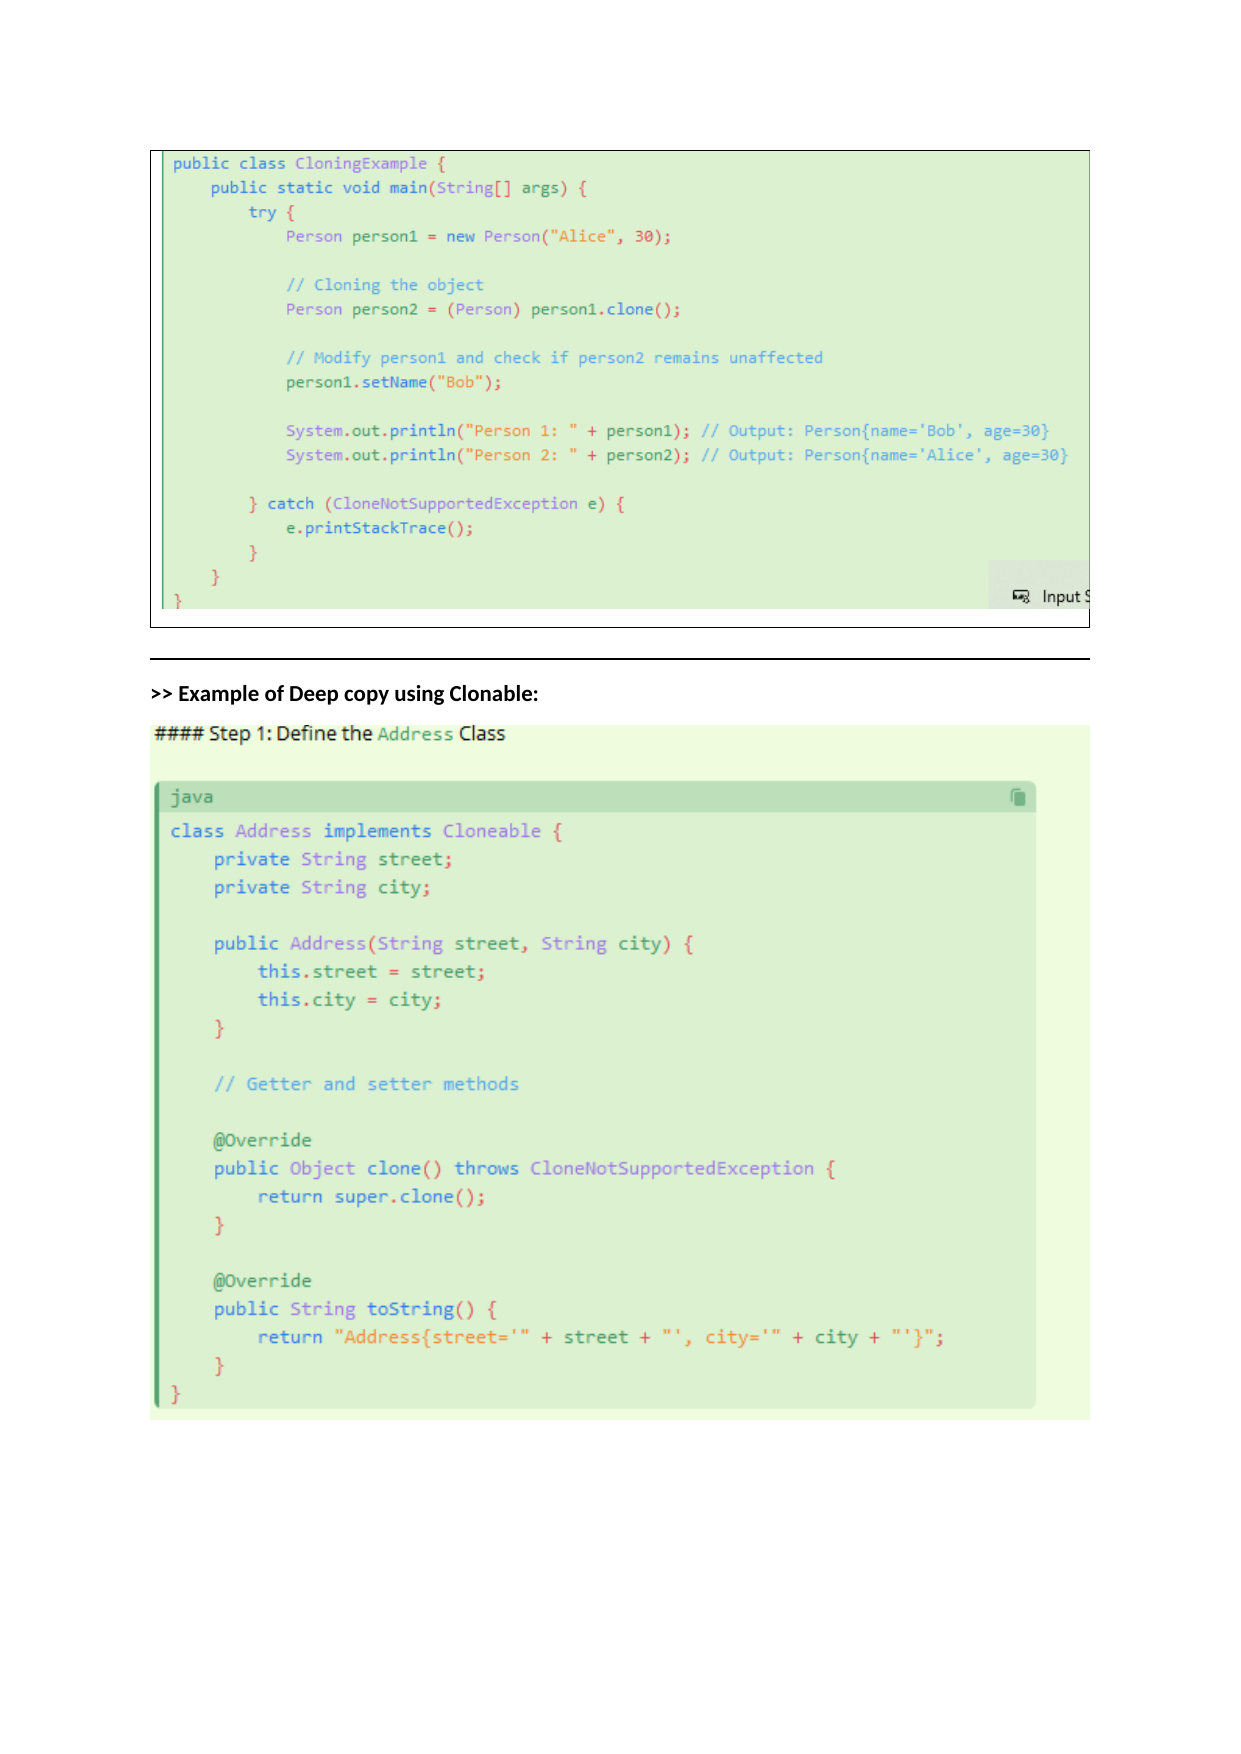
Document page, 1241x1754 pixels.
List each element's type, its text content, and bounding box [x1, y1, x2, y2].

table_header [151, 151, 1089, 627]
picture [150, 725, 1091, 1420]
picture [161, 151, 1090, 609]
text >> Example of Deep copy using Clonable: [150, 679, 1090, 707]
